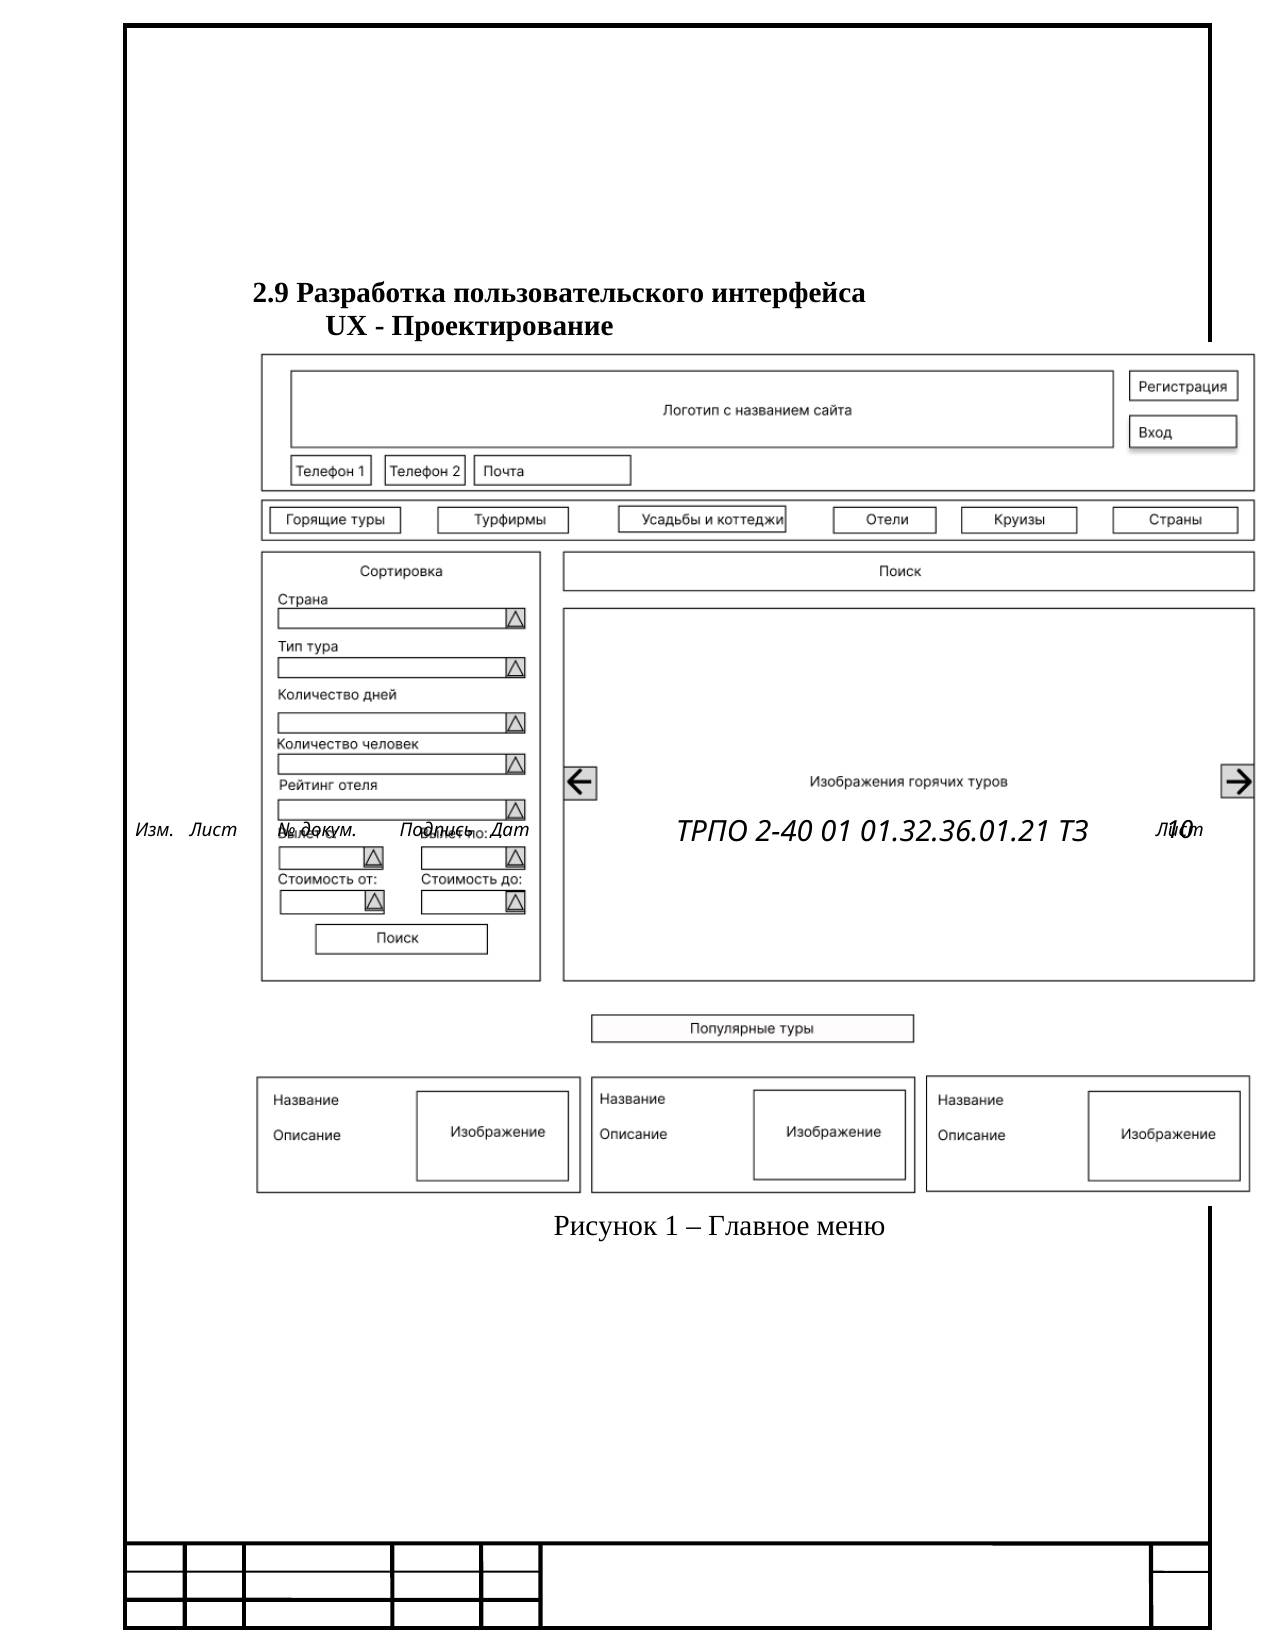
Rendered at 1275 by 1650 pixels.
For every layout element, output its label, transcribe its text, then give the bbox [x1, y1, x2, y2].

text UX - Проектирование [252, 308, 1186, 342]
text Рисунок 1 – Главное меню [252, 1208, 1186, 1242]
picture [252, 342, 1262, 1206]
text 2.9 Разработка пользовательского интерфейса [252, 275, 1186, 308]
